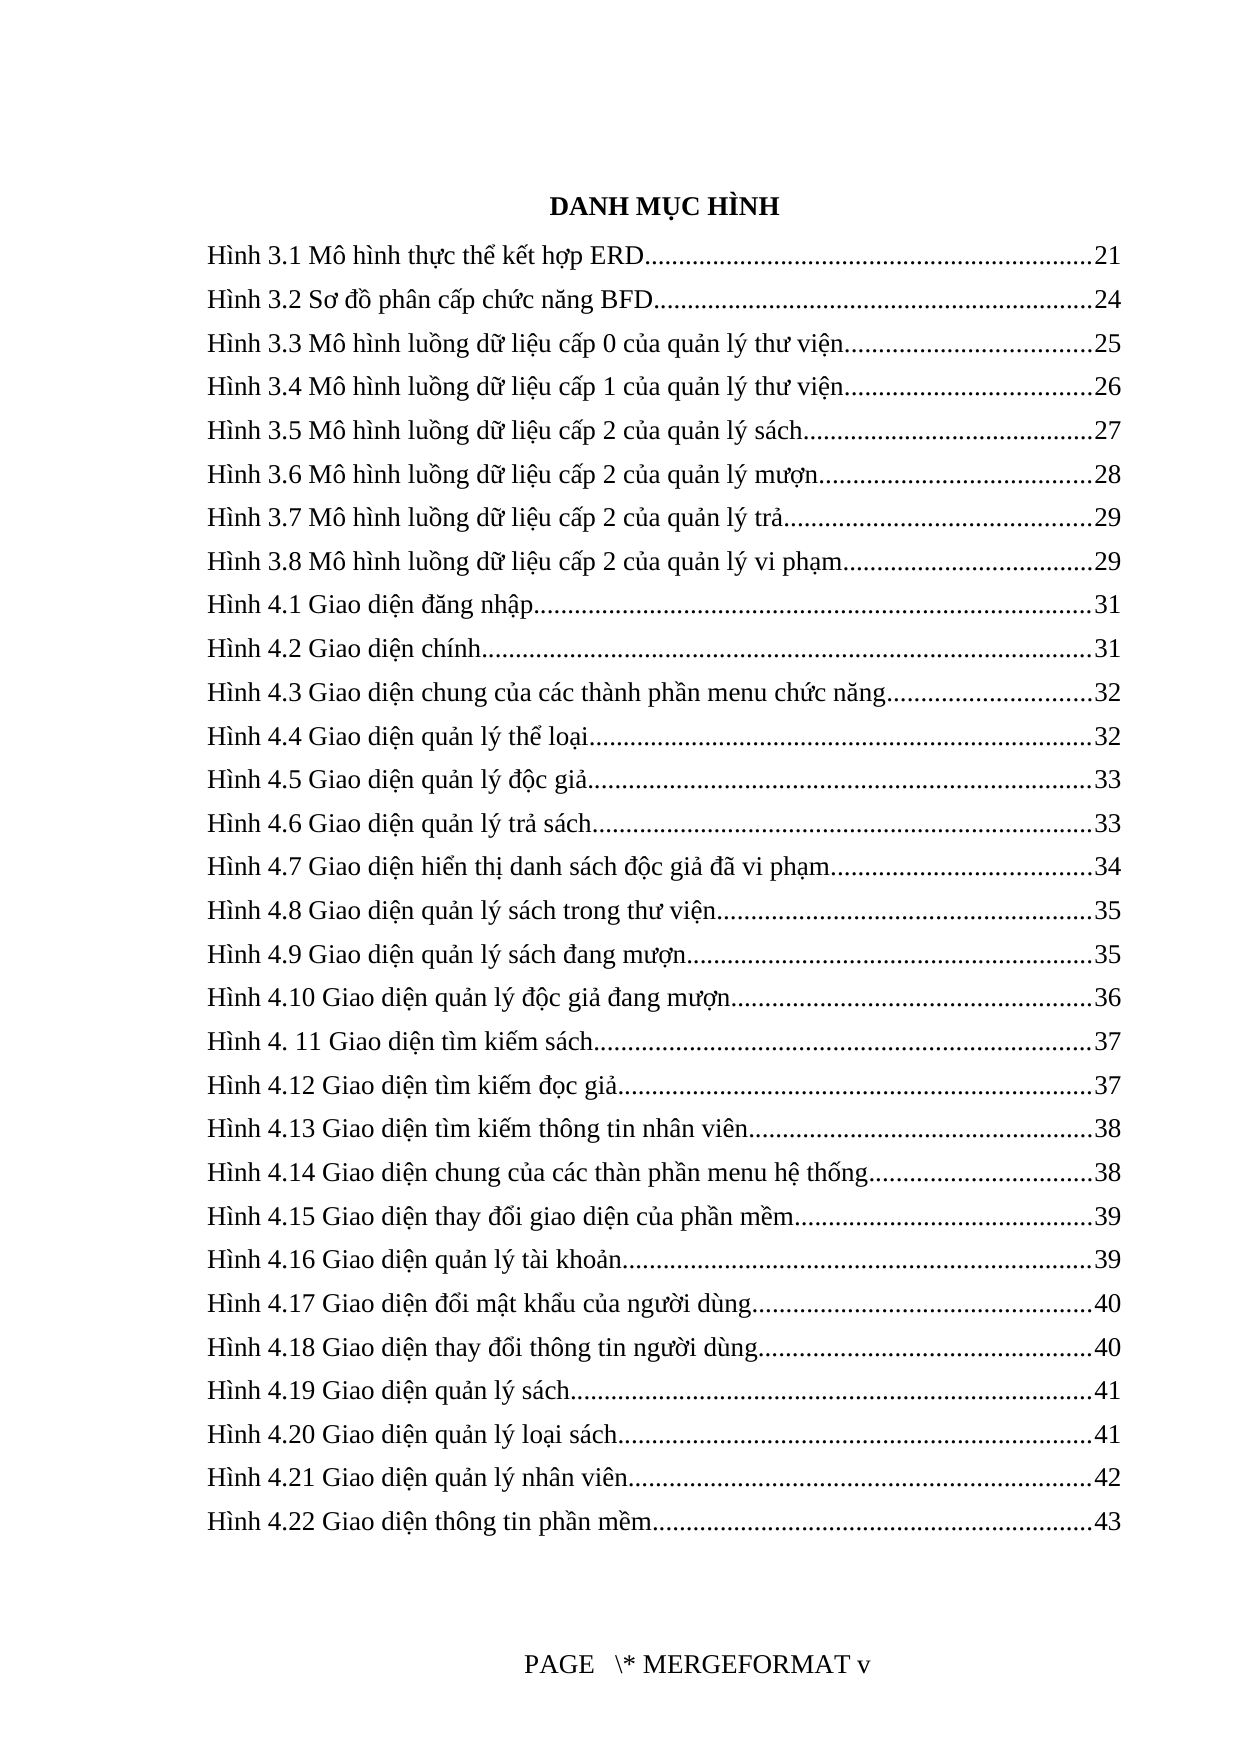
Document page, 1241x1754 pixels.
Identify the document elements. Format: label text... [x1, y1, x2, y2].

text Hình 4.7 Giao diện hiển thị danh sách độc giả đã vi phạm 34 [207, 851, 1122, 882]
text DANH MỤC HÌNH [207, 190, 1122, 221]
text Hình 4.4 Giao diện quản lý thể loại 32 [207, 719, 1122, 751]
text Hình 4.15 Giao diện thay đổi giao diện của phần mềm 39 [207, 1200, 1122, 1231]
text Hình 4.2 Giao diện chính 31 [207, 632, 1122, 663]
text Hình 3.3 Mô hình luồng dữ liệu cấp 0 của quản lý thư viện 25 [207, 327, 1122, 358]
text Hình 4.22 Giao diện thông tin phần mềm 43 [207, 1505, 1122, 1536]
text Hình 4.3 Giao diện chung của các thành phần menu chức năng 32 [207, 676, 1122, 707]
text Hình 3.5 Mô hình luồng dữ liệu cấp 2 của quản lý sách 27 [207, 414, 1122, 445]
text Hình 4. 11 Giao diện tìm kiếm sách 37 [207, 1025, 1122, 1056]
text Hình 4.12 Giao diện tìm kiếm đọc giả 37 [207, 1069, 1122, 1100]
text Hình 4.5 Giao diện quản lý độc giả 33 [207, 763, 1122, 794]
text Hình 4.19 Giao diện quản lý sách 41 [207, 1374, 1122, 1405]
text Hình 4.13 Giao diện tìm kiếm thông tin nhân viên 38 [207, 1112, 1122, 1143]
text Hình 4.21 Giao diện quản lý nhân viên 42 [207, 1462, 1122, 1493]
text Hình 3.2 Sơ đồ phân cấp chức năng BFD 24 [207, 283, 1122, 314]
text Hình 4.9 Giao diện quản lý sách đang mượn 35 [207, 938, 1122, 969]
text Hình 3.7 Mô hình luồng dữ liệu cấp 2 của quản lý trả 29 [207, 501, 1122, 532]
text Hình 4.8 Giao diện quản lý sách trong thư viện 35 [207, 894, 1122, 925]
text Hình 3.4 Mô hình luồng dữ liệu cấp 1 của quản lý thư viện 26 [207, 370, 1122, 402]
text Hình 4.10 Giao diện quản lý độc giả đang mượn 36 [207, 981, 1122, 1013]
text Hình 4.16 Giao diện quản lý tài khoản 39 [207, 1243, 1122, 1274]
text Hình 4.14 Giao diện chung của các thàn phần menu hệ thống 38 [207, 1156, 1122, 1187]
text Hình 4.18 Giao diện thay đổi thông tin người dùng 40 [207, 1331, 1122, 1362]
text Hình 3.8 Mô hình luồng dữ liệu cấp 2 của quản lý vi phạm 29 [207, 545, 1122, 576]
text Hình 4.20 Giao diện quản lý loại sách 41 [207, 1418, 1122, 1449]
text Hình 3.1 Mô hình thực thể kết hợp ERD 21 [207, 239, 1122, 271]
text Hình 4.6 Giao diện quản lý trả sách 33 [207, 807, 1122, 838]
text Hình 4.1 Giao diện đăng nhập 31 [207, 589, 1122, 620]
text Hình 4.17 Giao diện đổi mật khẩu của người dùng 40 [207, 1287, 1122, 1318]
text Hình 3.6 Mô hình luồng dữ liệu cấp 2 của quản lý mượn 28 [207, 458, 1122, 489]
